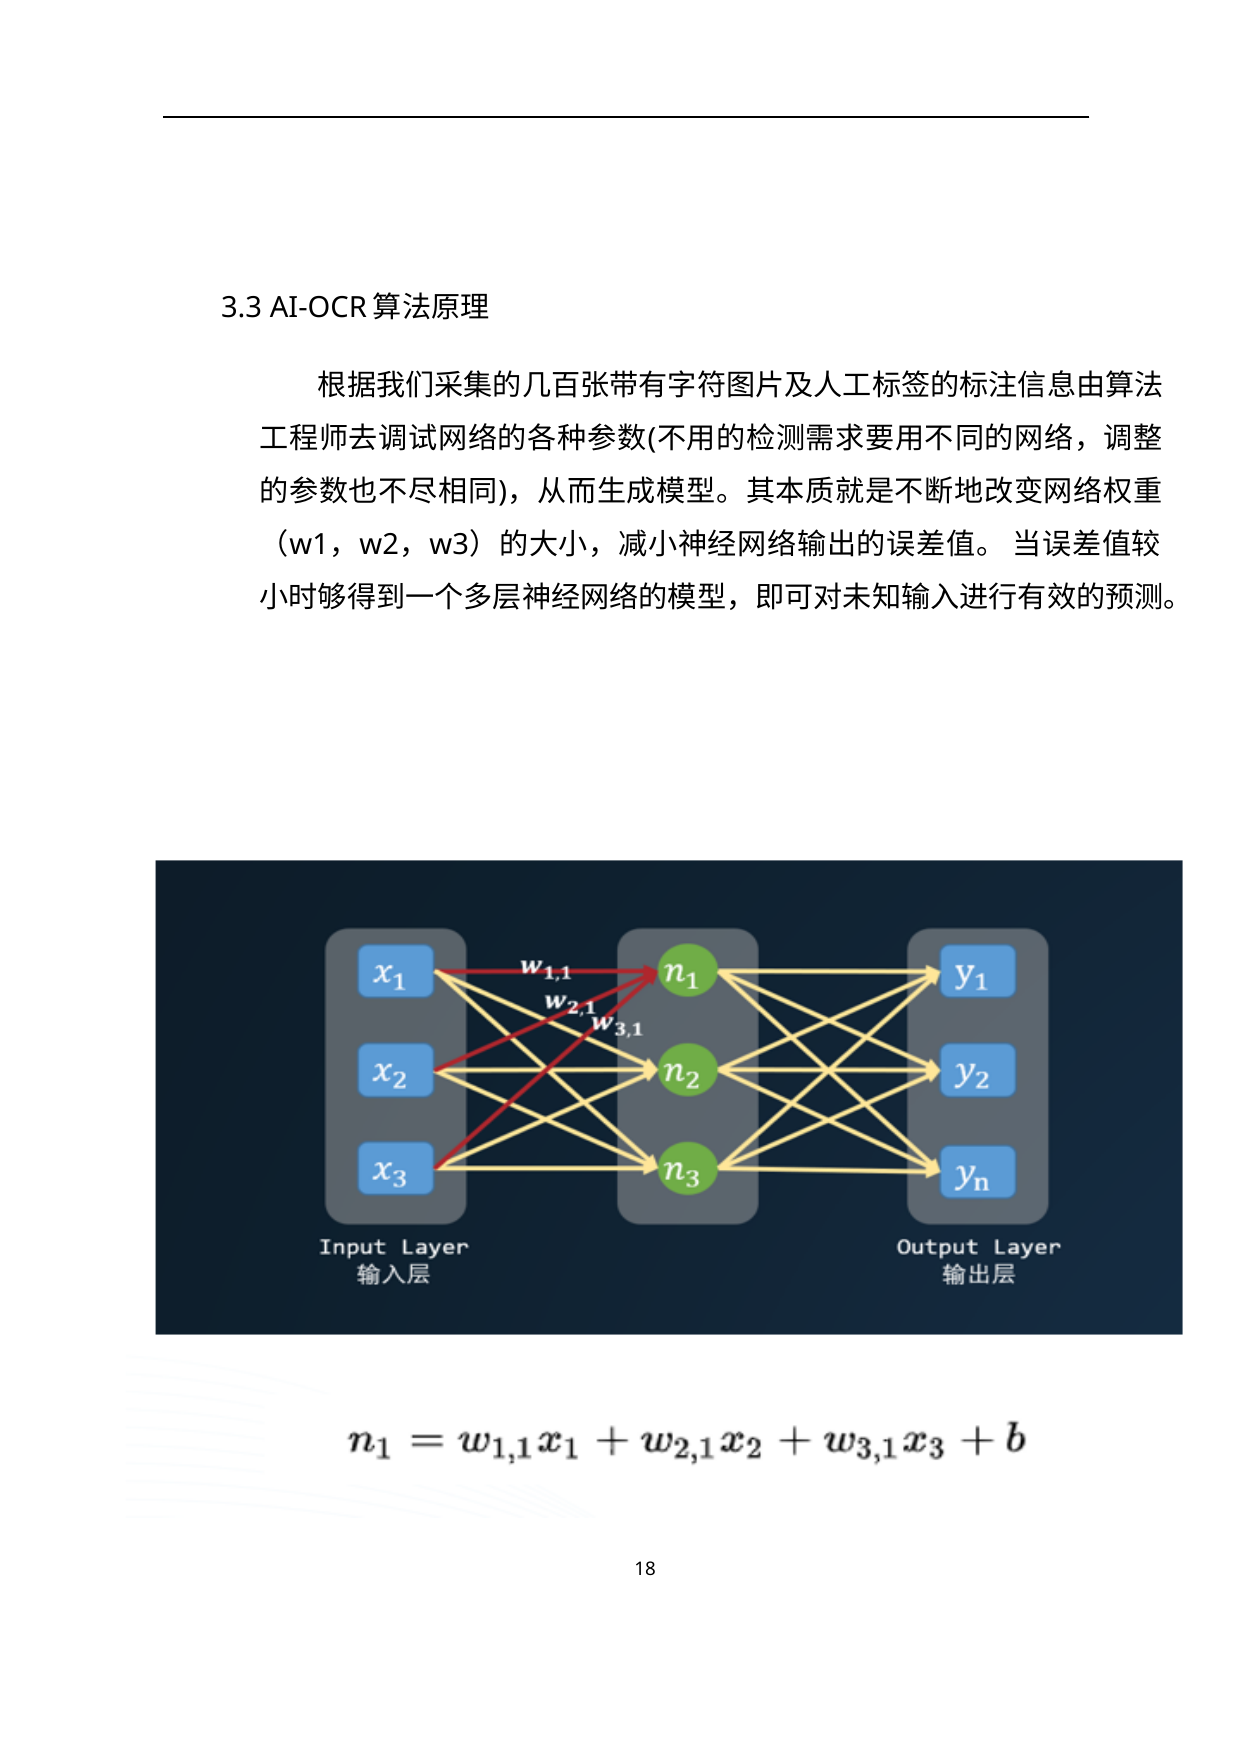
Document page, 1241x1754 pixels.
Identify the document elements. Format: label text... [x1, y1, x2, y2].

text 3.3 AI-OCR算法原理 [162, 273, 1089, 338]
picture [125, 834, 1213, 1518]
